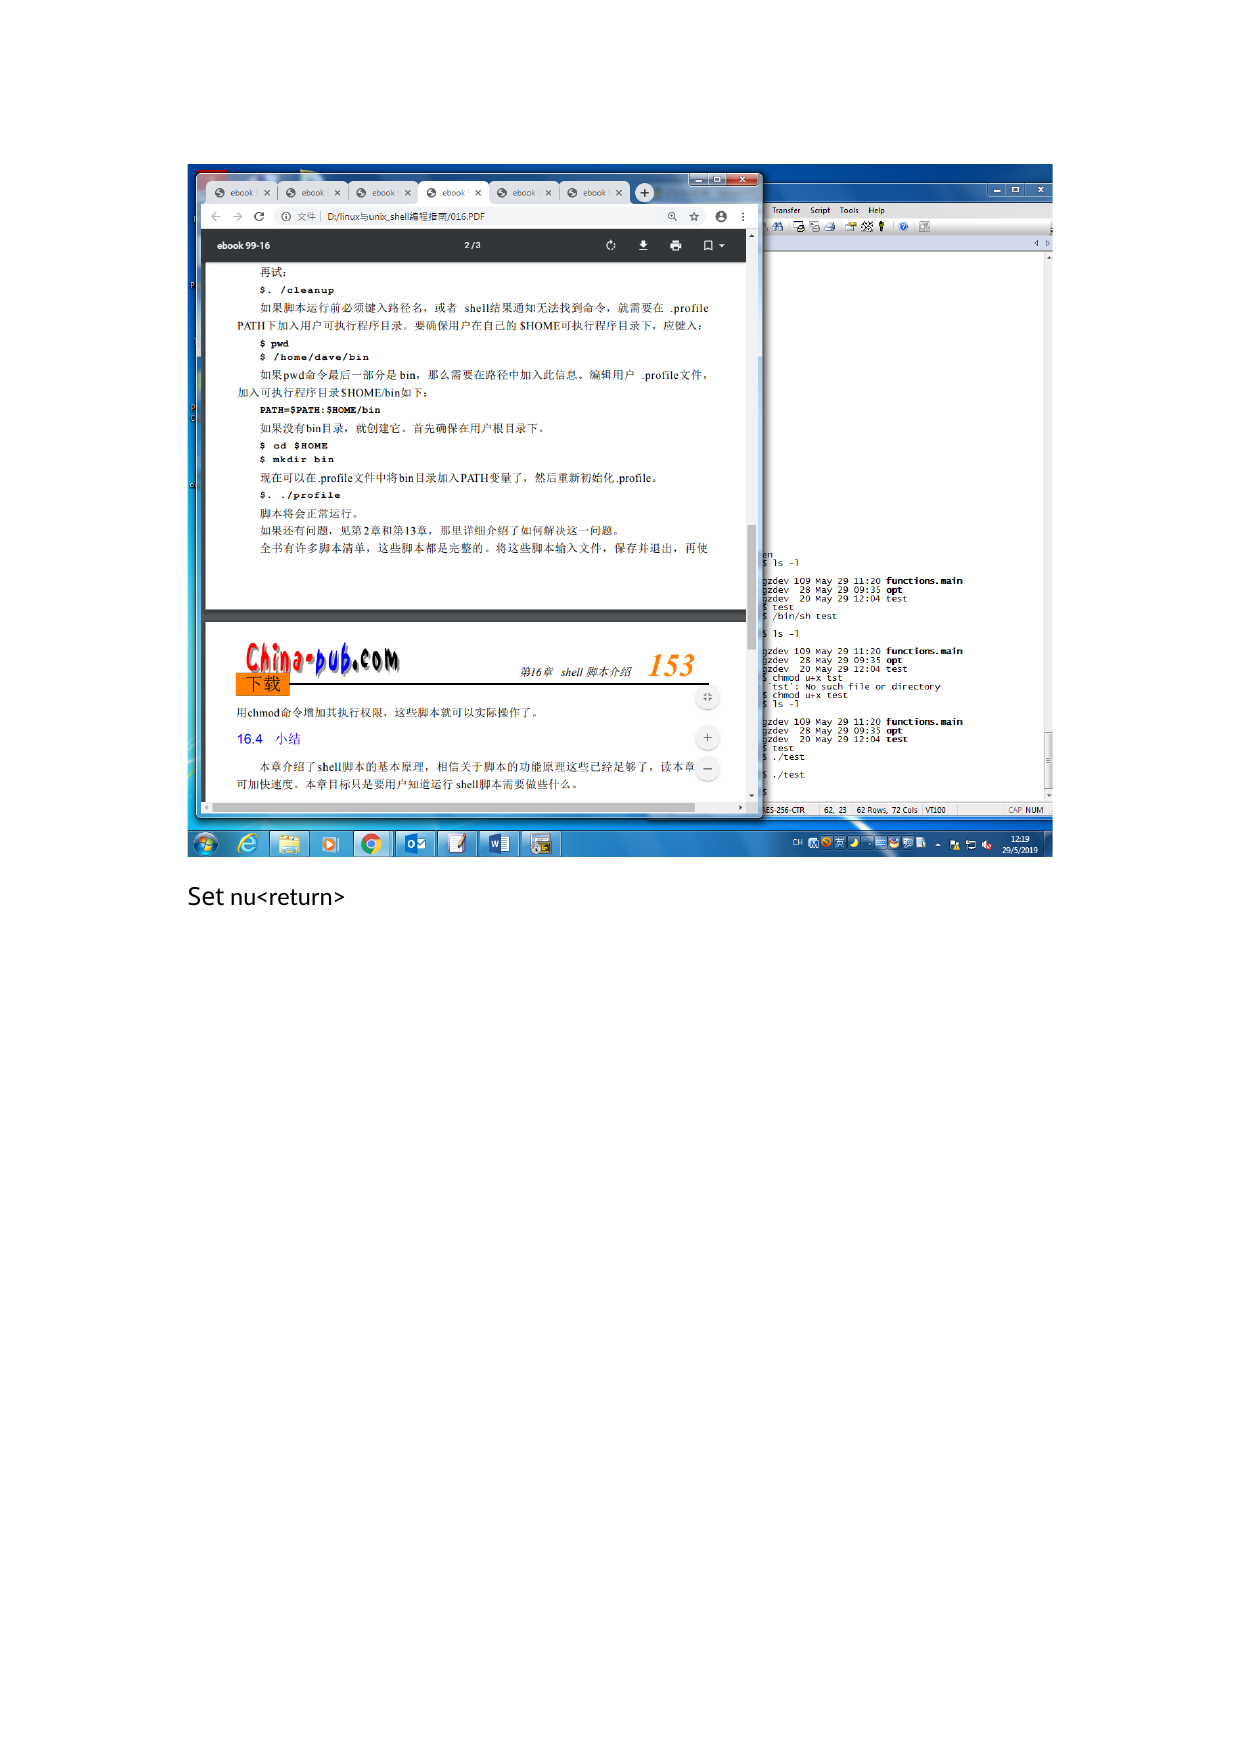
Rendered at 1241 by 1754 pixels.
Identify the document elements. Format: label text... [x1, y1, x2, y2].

picture [187, 164, 1053, 857]
text Set nu<return> [187, 877, 1053, 914]
